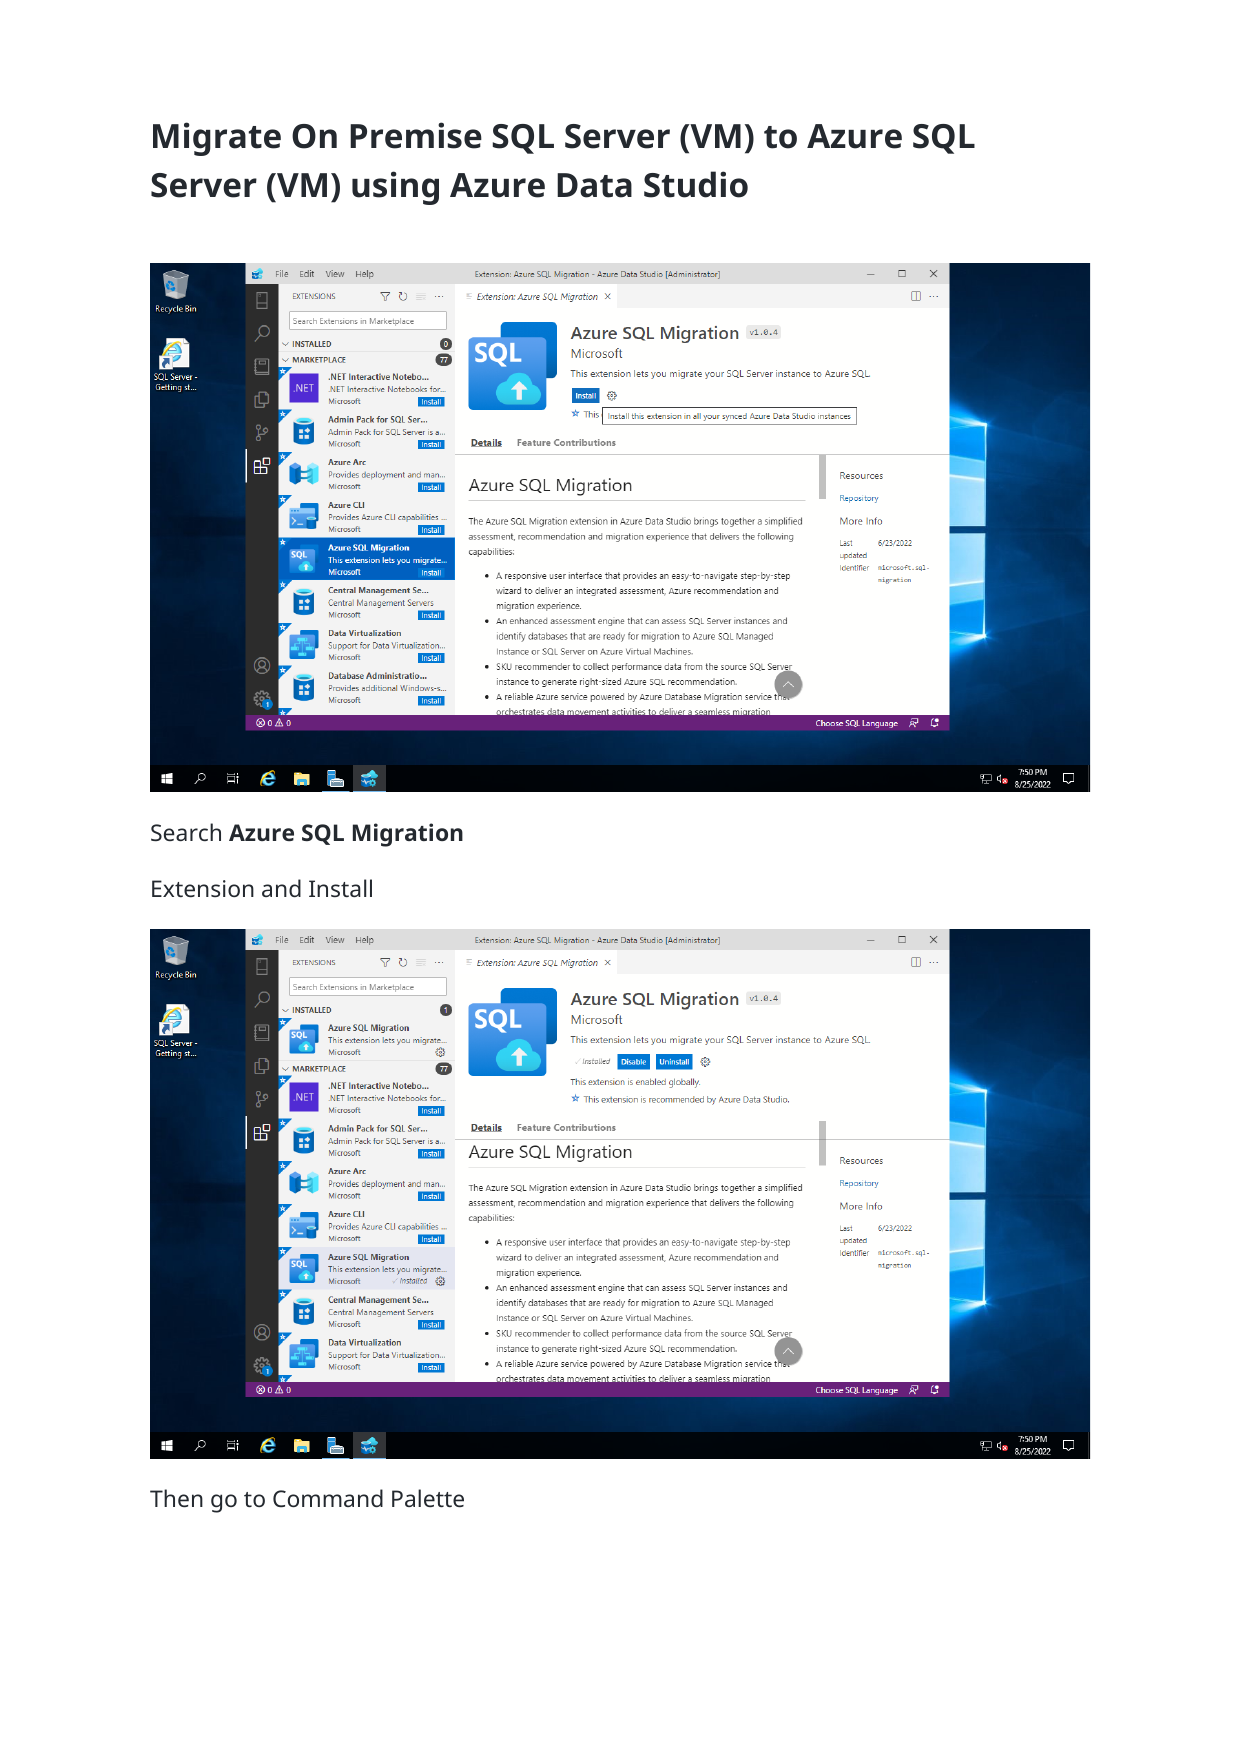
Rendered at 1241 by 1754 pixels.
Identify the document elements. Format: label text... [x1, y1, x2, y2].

text Search Azure SQL Migration [150, 817, 1090, 848]
picture [150, 263, 1091, 792]
text Extension and Install [150, 873, 1090, 904]
text Then go to Command Palette [150, 1483, 1090, 1514]
picture [150, 929, 1091, 1459]
